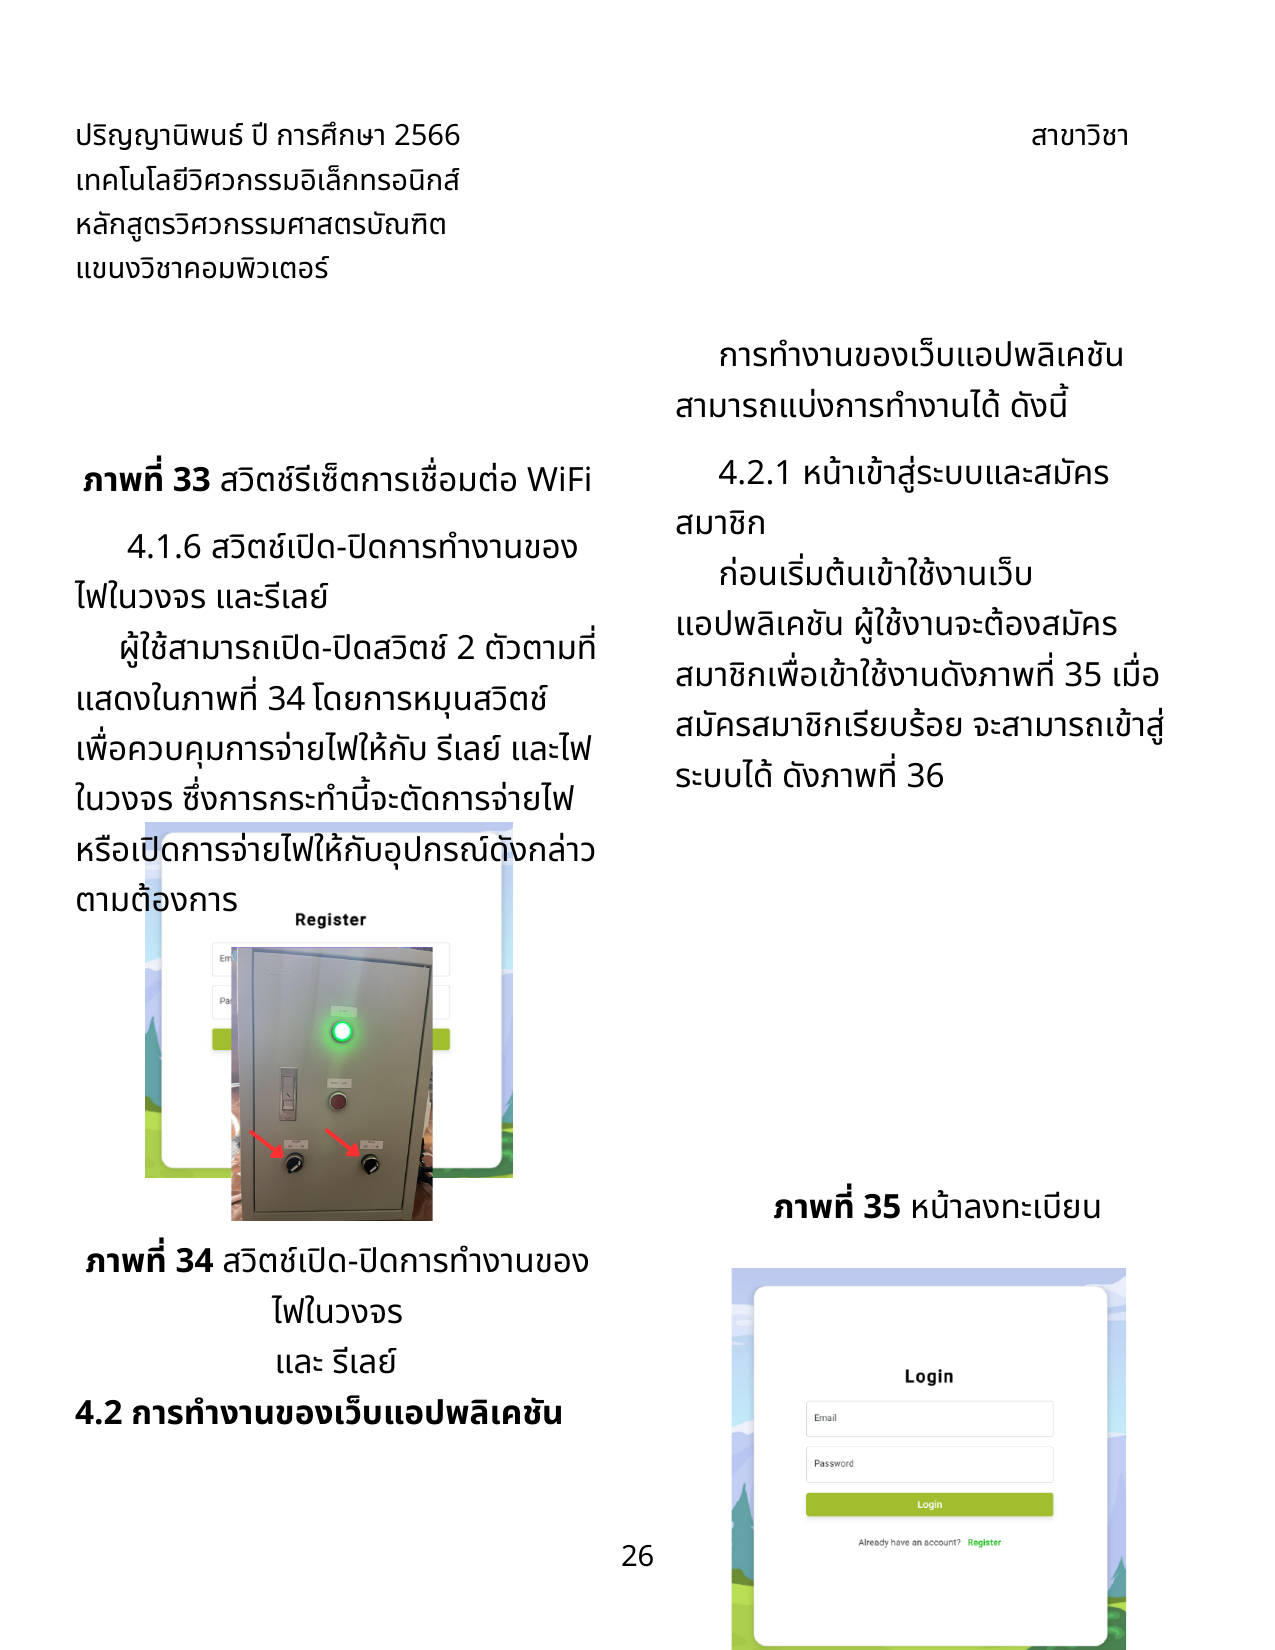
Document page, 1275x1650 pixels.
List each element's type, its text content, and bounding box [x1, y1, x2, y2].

text 4.1.6 สวิตช์เปิด-ปิดการทำงานของ ไฟในวงจร และรีเลย์ [75, 523, 600, 624]
text 4.2.1 หน้าเข้าสู่ระบบและสมัครสมาชิก [675, 449, 1200, 550]
text การทำงานของเว็บแอปพลิเคชันสามารถแบ่งการทำงานได้ ดังนี้ [675, 331, 1200, 432]
text ภาพที่ 34 สวิตช์เปิด-ปิดการทำงานของ ไฟในวงจร [75, 1237, 600, 1338]
text ภาพที่ 33 สวิตช์รีเซ็ตการเชื่อมต่อ WiFi [75, 455, 600, 506]
text ภาพที่ 35 หน้าลงทะเบียน [675, 1183, 1200, 1234]
picture [145, 927, 513, 1221]
text และ รีเลย์ [75, 1338, 600, 1388]
text ผู้ใช้สามารถเปิด-ปิดสวิตช์ 2 ตัวตามที่แสดงในภาพที่ 34โดยการหมุนสวิตช์เพื่อควบคุมการจ่ายไฟให้กับ รีเลย์ และไฟในวงจร ซึ่งการกระทำนี้จะตัดการจ่ายไฟหรือเปิดการจ่ายไฟให้กับอุปกรณ์ดังกล่าวตามต้องการ [75, 624, 600, 927]
picture [731, 1268, 1127, 1650]
text 4.2 การทำงานของเว็บแอปพลิเคชัน [75, 1388, 600, 1439]
text ก่อนเริ่มต้นเข้าใช้งานเว็บแอปพลิเคชัน ผู้ใช้งานจะต้องสมัครสมาชิกเพื่อเข้าใช้งานดังภาพที่ 35 เมื่อสมัครสมาชิกเรียบร้อย จะสามารถเข้าสู่ระบบได้ ดังภาพที่ 36 [675, 550, 1200, 802]
